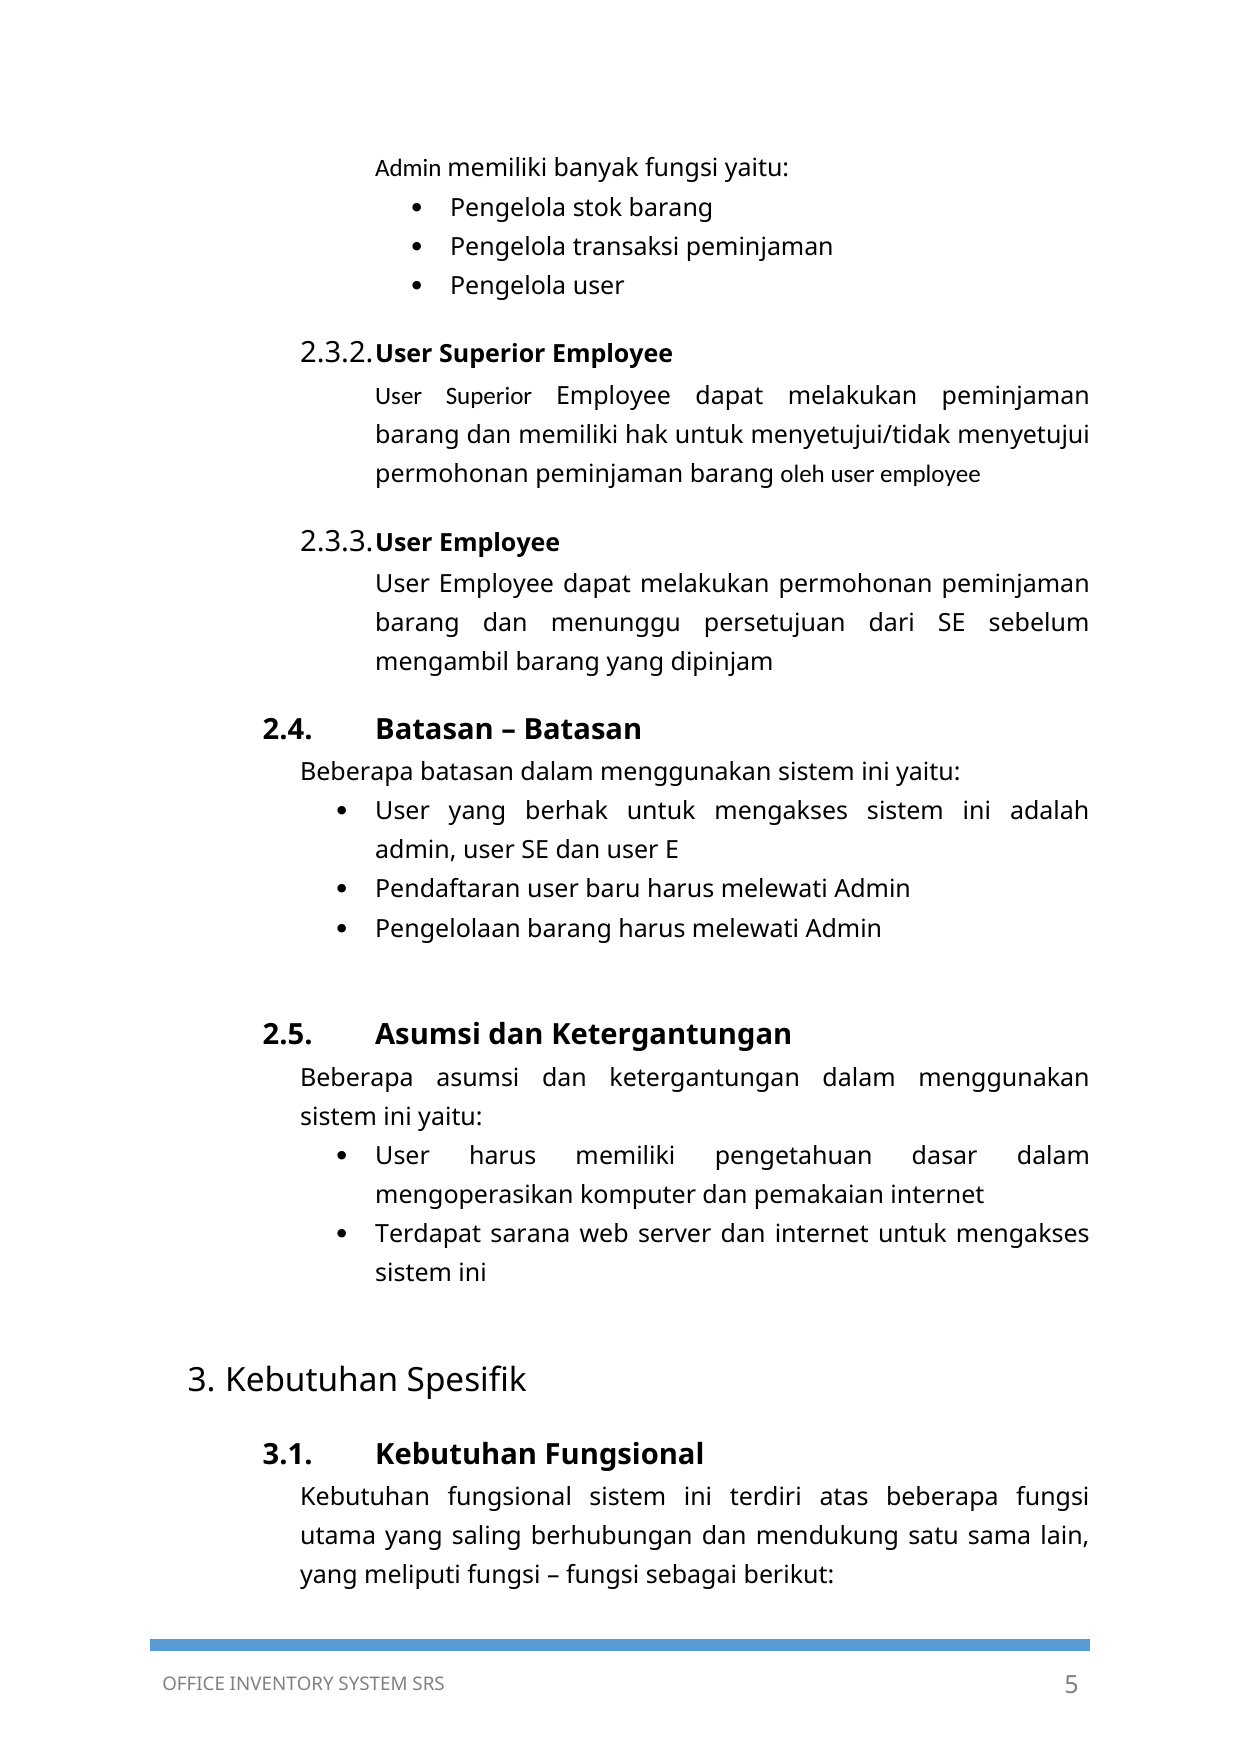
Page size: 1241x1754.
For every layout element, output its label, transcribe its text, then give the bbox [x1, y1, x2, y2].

list Pengelola stok barang [412, 189, 1090, 223]
list Kebutuhan fungsional sistem ini terdiri atas beberapa fungsi utama yang saling berhubungan dan mendukung satu sama lain, yang meliputi fungsi – fungsi sebagai berikut: [300, 1479, 1090, 1591]
list User yang berhak untuk mengakses sistem ini adalah admin, user SE dan user E [337, 793, 1090, 866]
list User Superior Employee dapat melakukan peminjaman barang dan memiliki hak untuk menyetujui/tidak menyetujui permohonan peminjaman barang oleh user employee [375, 377, 1090, 490]
subtitle Kebutuhan Fungsional [262, 1433, 1090, 1473]
subtitle User Superior Employee [300, 332, 1090, 371]
list Pendaftaran user baru harus melewati Admin [337, 871, 1090, 905]
subtitle Asumsi dan Ketergantungan [262, 1013, 1090, 1053]
subtitle User Employee [300, 520, 1090, 559]
subtitle Batasan – Batasan [262, 708, 1090, 748]
list Pengelola transaksi peminjaman [412, 228, 1090, 262]
list Terdapat sarana web server dan internet untuk mengakses sistem ini [337, 1216, 1090, 1289]
list Pengelolaan barang harus melewati Admin [337, 910, 1090, 944]
list Beberapa batasan dalam menggunakan sistem ini yaitu: [300, 753, 1090, 788]
list Admin memiliki banyak fungsi yaitu: [375, 150, 1090, 184]
list Beberapa asumsi dan ketergantungan dalam menggunakan sistem ini yaitu: [300, 1059, 1090, 1132]
list User Employee dapat melakukan permohonan peminjaman barang dan menunggu persetujuan dari SE sebelum mengambil barang yang dipinjam [375, 565, 1090, 678]
subtitle Kebutuhan Spesifik [187, 1356, 1090, 1401]
list User harus memiliki pengetahuan dasar dalam mengoperasikan komputer dan pemakaian internet [337, 1137, 1090, 1211]
list Pengelola user [412, 267, 1090, 302]
